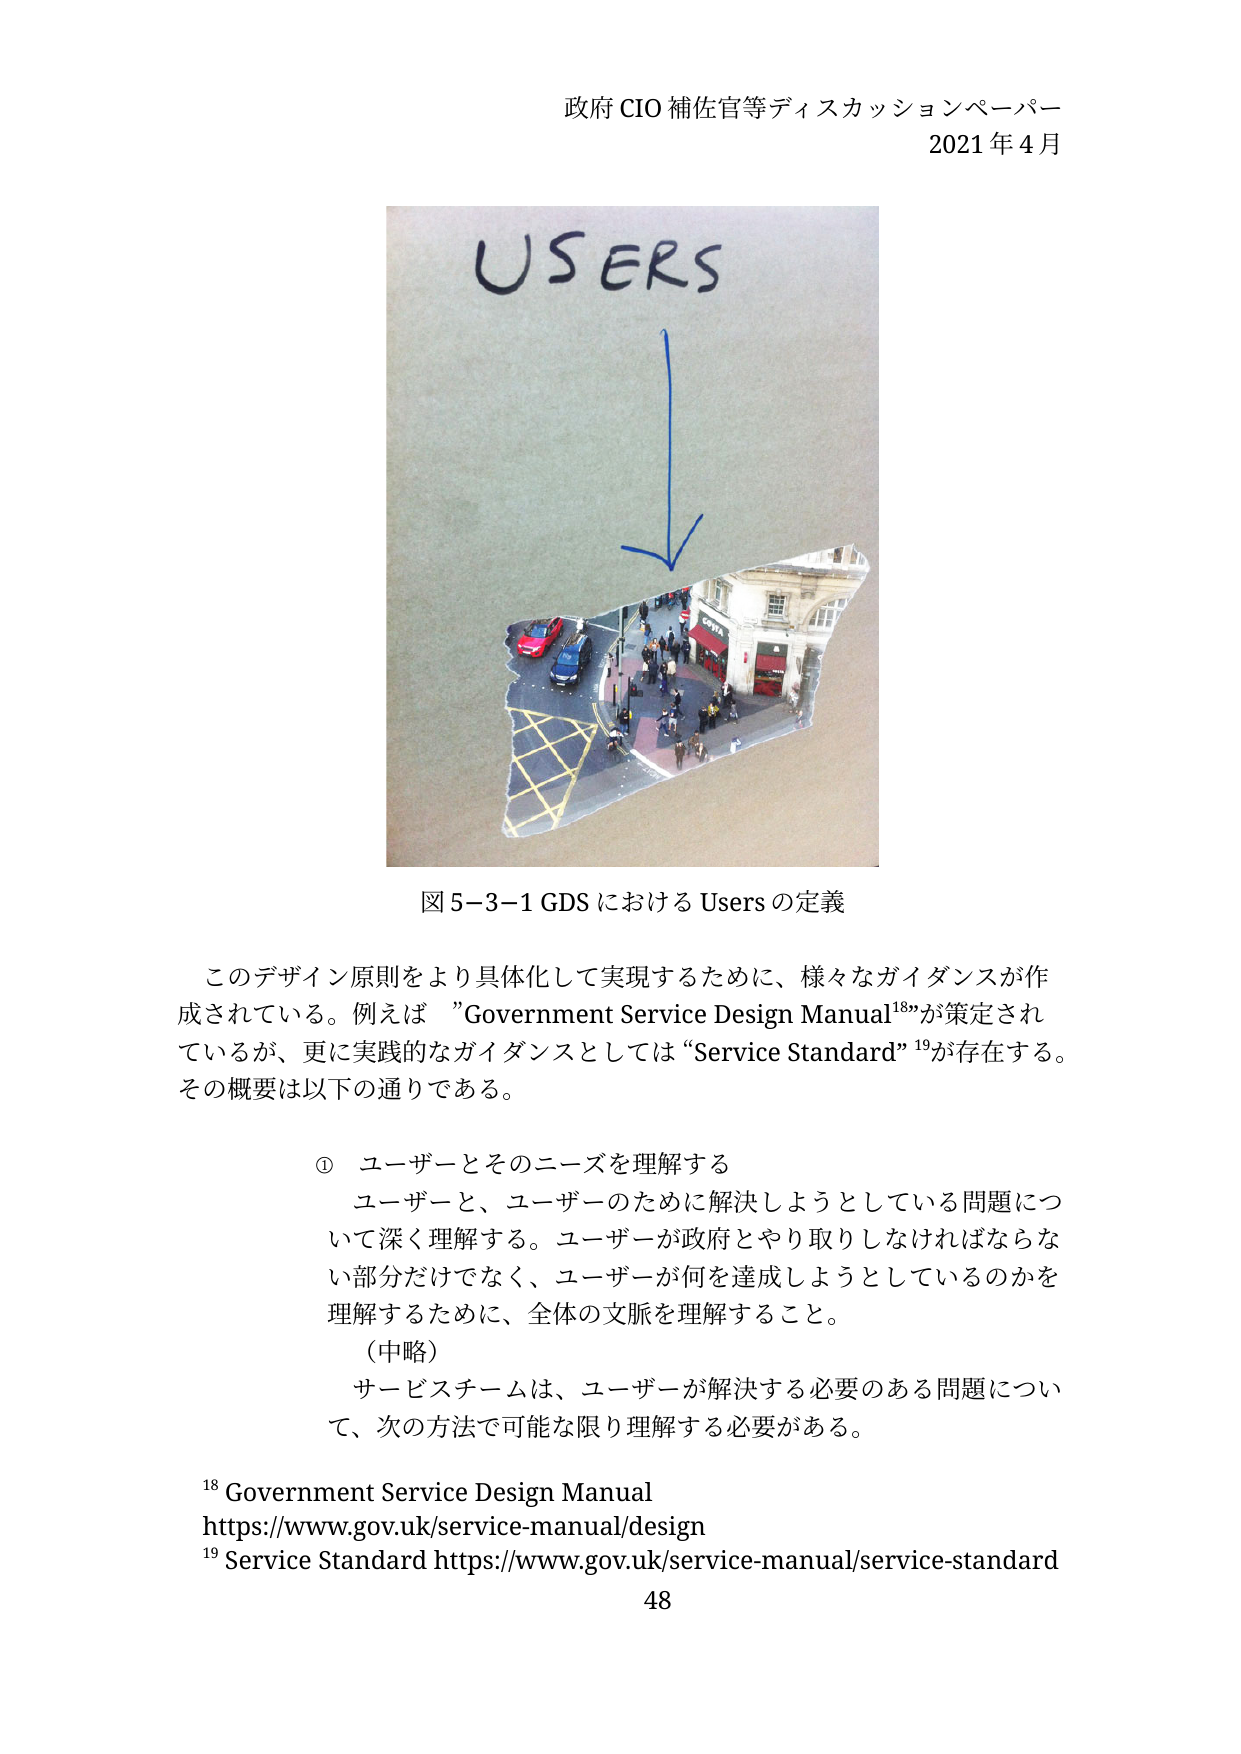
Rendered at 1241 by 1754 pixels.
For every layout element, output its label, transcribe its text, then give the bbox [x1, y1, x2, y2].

list ユーザーとそのニーズを理解する [315, 1144, 1063, 1182]
text （中略） [327, 1332, 1063, 1369]
text 図5−3−1 GDSにおけるUsersの定義 [177, 882, 1063, 919]
text ユーザーと、ユーザーのために解決しようとしている問題について深く理解する。ユーザーが政府とやり取りしなければならない部分だけでなく、ユーザーが何を達成しようとしているのかを理解するために、全体の文脈を理解すること。 [327, 1182, 1063, 1332]
text サービスチームは、ユーザーが解決する必要のある問題について、次の方法で可能な限り理解する必要がある。 [327, 1369, 1063, 1444]
text このデザイン原則をより具体化して実現するために、様々なガイダンスが作成されている。例えば ”Government Service Design Manual”が策定されているが、更に実践的なガイダンスとしては “Service Standard” が存在する。その概要は以下の通りである。 [177, 957, 1063, 1107]
picture [386, 206, 879, 867]
